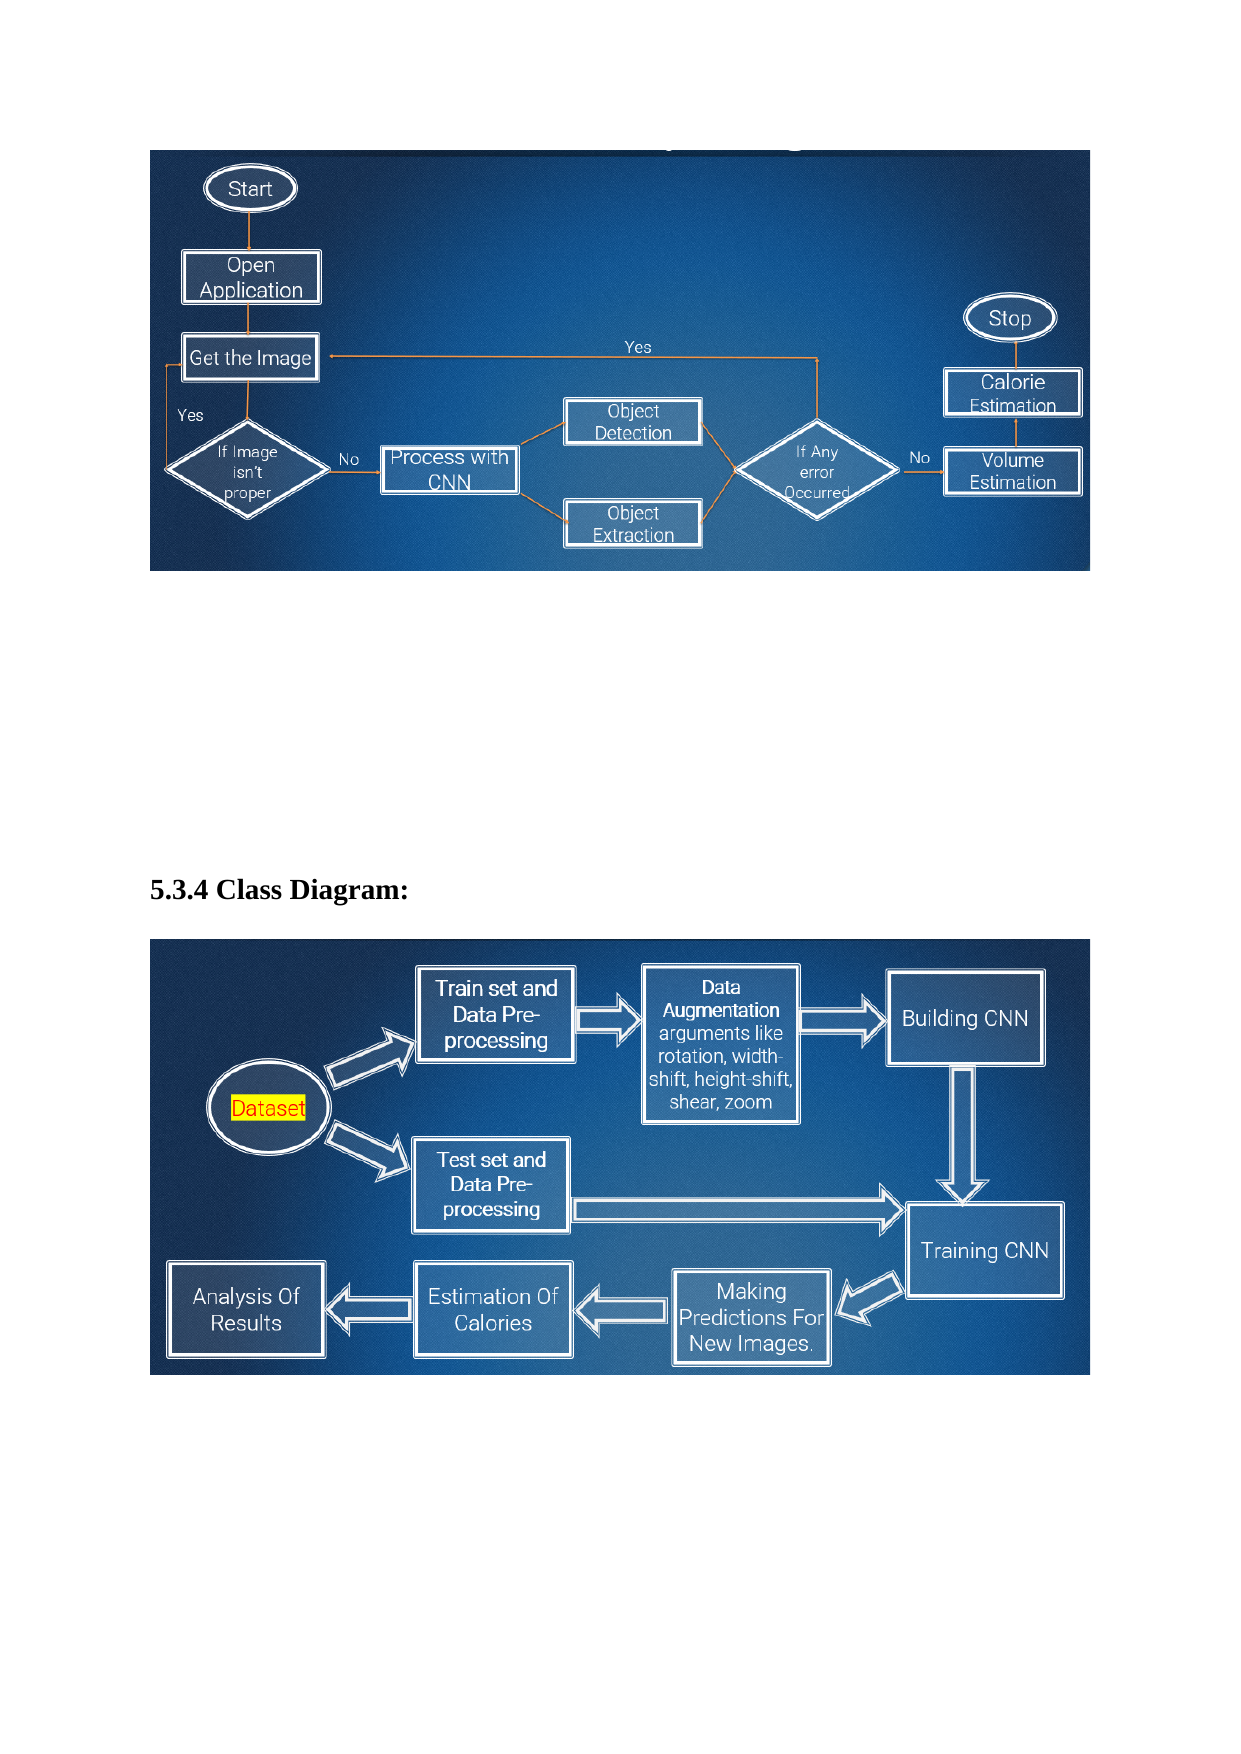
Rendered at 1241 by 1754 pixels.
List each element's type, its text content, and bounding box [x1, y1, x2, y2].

picture [150, 939, 1091, 1375]
picture [150, 150, 1091, 571]
text 5.3.4 Class Diagram: [150, 872, 1090, 906]
